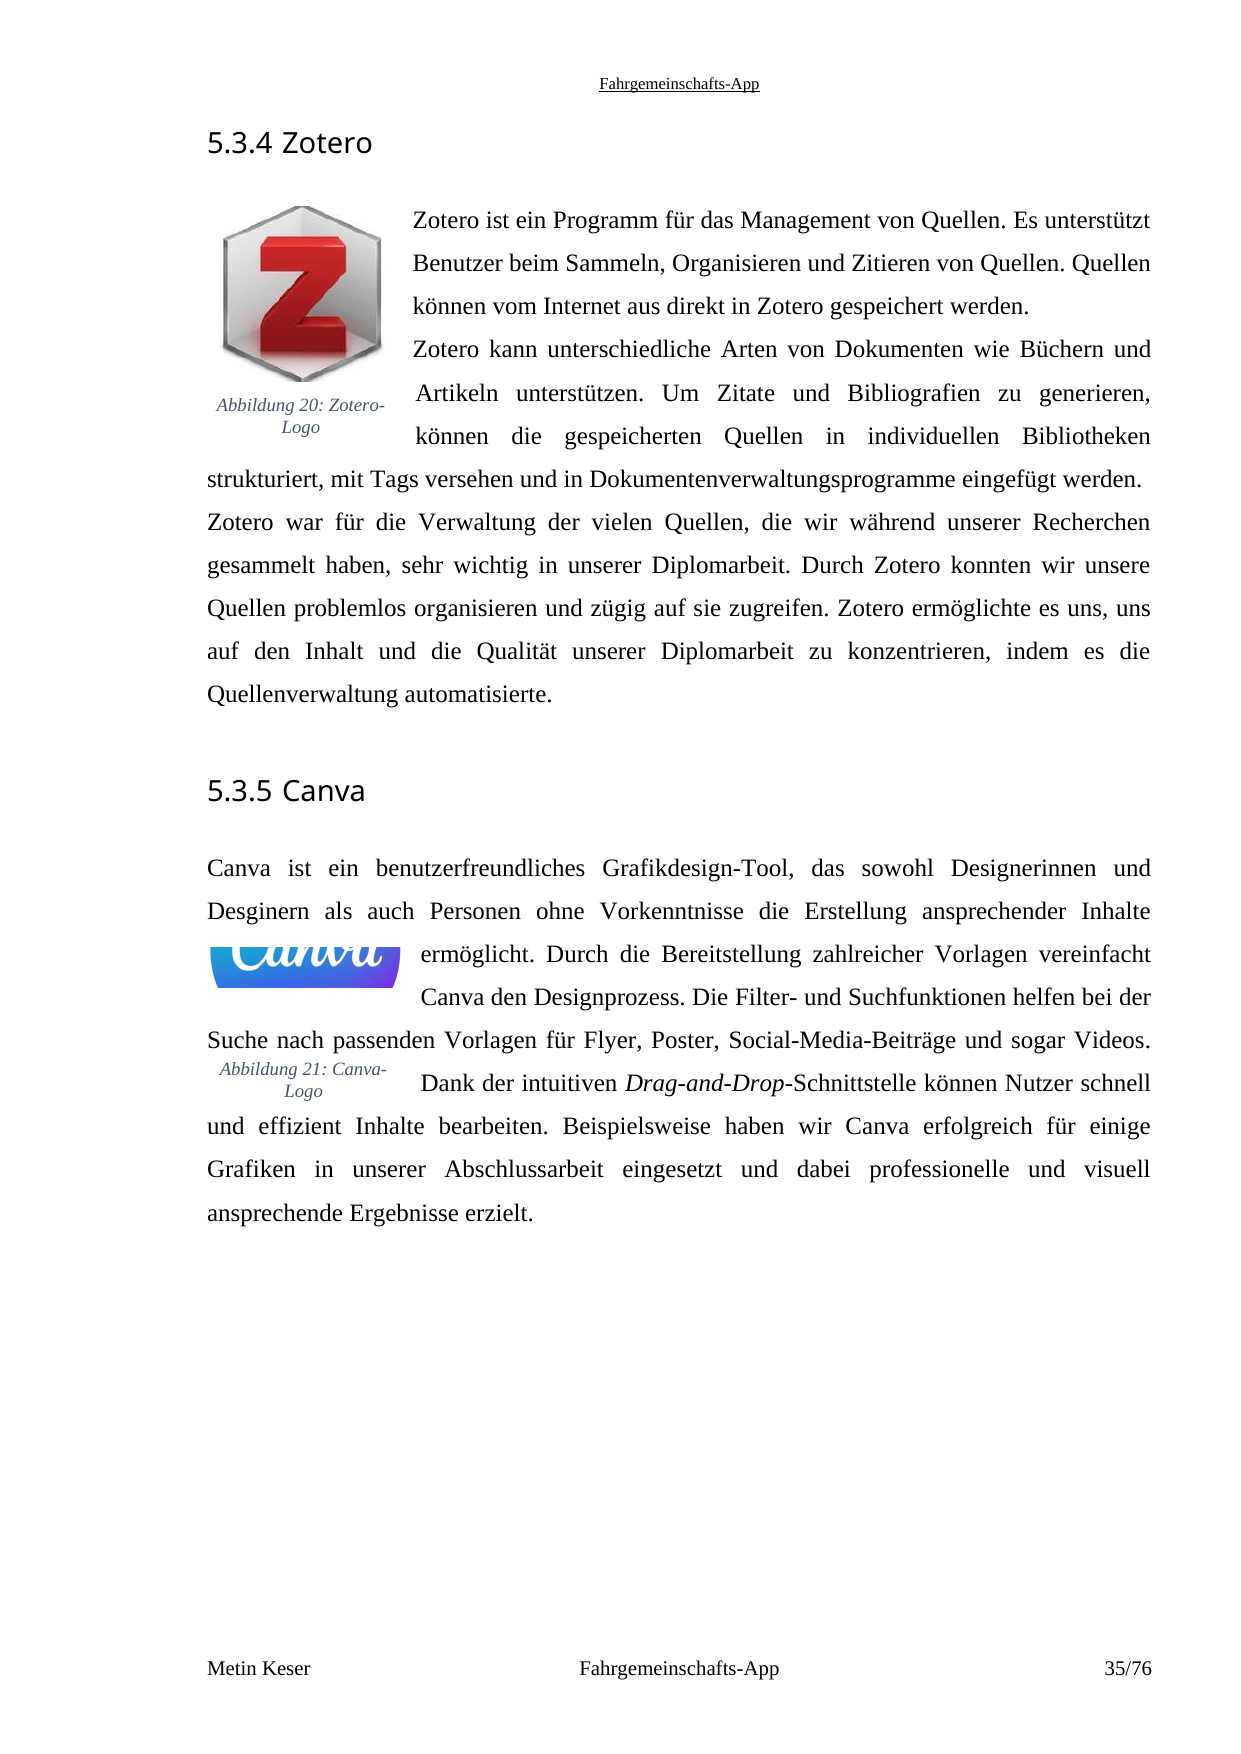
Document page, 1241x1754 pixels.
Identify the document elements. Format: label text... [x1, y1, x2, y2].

text Zotero ist ein Programm für das Management von Quellen. Es unterstützt Benutzer beim Sammeln, Organisieren und Zitieren von Quellen. Quellen können vom Internet aus direkt in Zotero gespeichert werden. [207, 205, 1152, 320]
subtitle Canva [207, 770, 1152, 809]
picture [206, 948, 402, 988]
picture [206, 206, 394, 382]
subtitle Zotero [207, 122, 1152, 162]
text Zotero war für die Verwaltung der vielen Quellen, die wir während unserer Recherchen gesammelt haben, sehr wichtig in unserer Diplomarbeit. Durch Zotero konnten wir unsere Quellen problemlos organisieren und zügig auf sie zugreifen. Zotero ermöglichte es uns, uns auf den Inhalt und die Qualität unserer Diplomarbeit zu konzentrieren, indem es die Quellenverwaltung automatisierte. [207, 507, 1152, 708]
text Zotero kann unterschiedliche Arten von Dokumenten wie Büchern und Artikeln unterstützen. Um Zitate und Bibliografien zu generieren, können die gespeicherten Quellen in individuellen Bibliotheken strukturiert, mit Tags versehen und in Dokumentenverwaltungsprogramme eingefügt werden. [207, 334, 1152, 493]
text Canva ist ein benutzerfreundliches Grafikdesign-Tool, das sowohl Designerinnen und Desginern als auch Personen ohne Vorkenntnisse die Erstellung ansprechender Inhalte ermöglicht. Durch die Bereitstellung zahlreicher Vorlagen vereinfacht Canva den Designprozess. Die Filter- und Suchfunktionen helfen bei der Suche nach passenden Vorlagen für Flyer, Poster, Social-Media-Beiträge und sogar Videos. Dank der intuitiven Drag-and-Drop-Schnittstelle können Nutzer schnell und effizient Inhalte bearbeiten. Beispielsweise haben wir Canva erfolgreich für einige Grafiken in unserer Abschlussarbeit eingesetzt und dabei professionelle und visuell ansprechende Ergebnisse erzielt. [207, 853, 1152, 1226]
